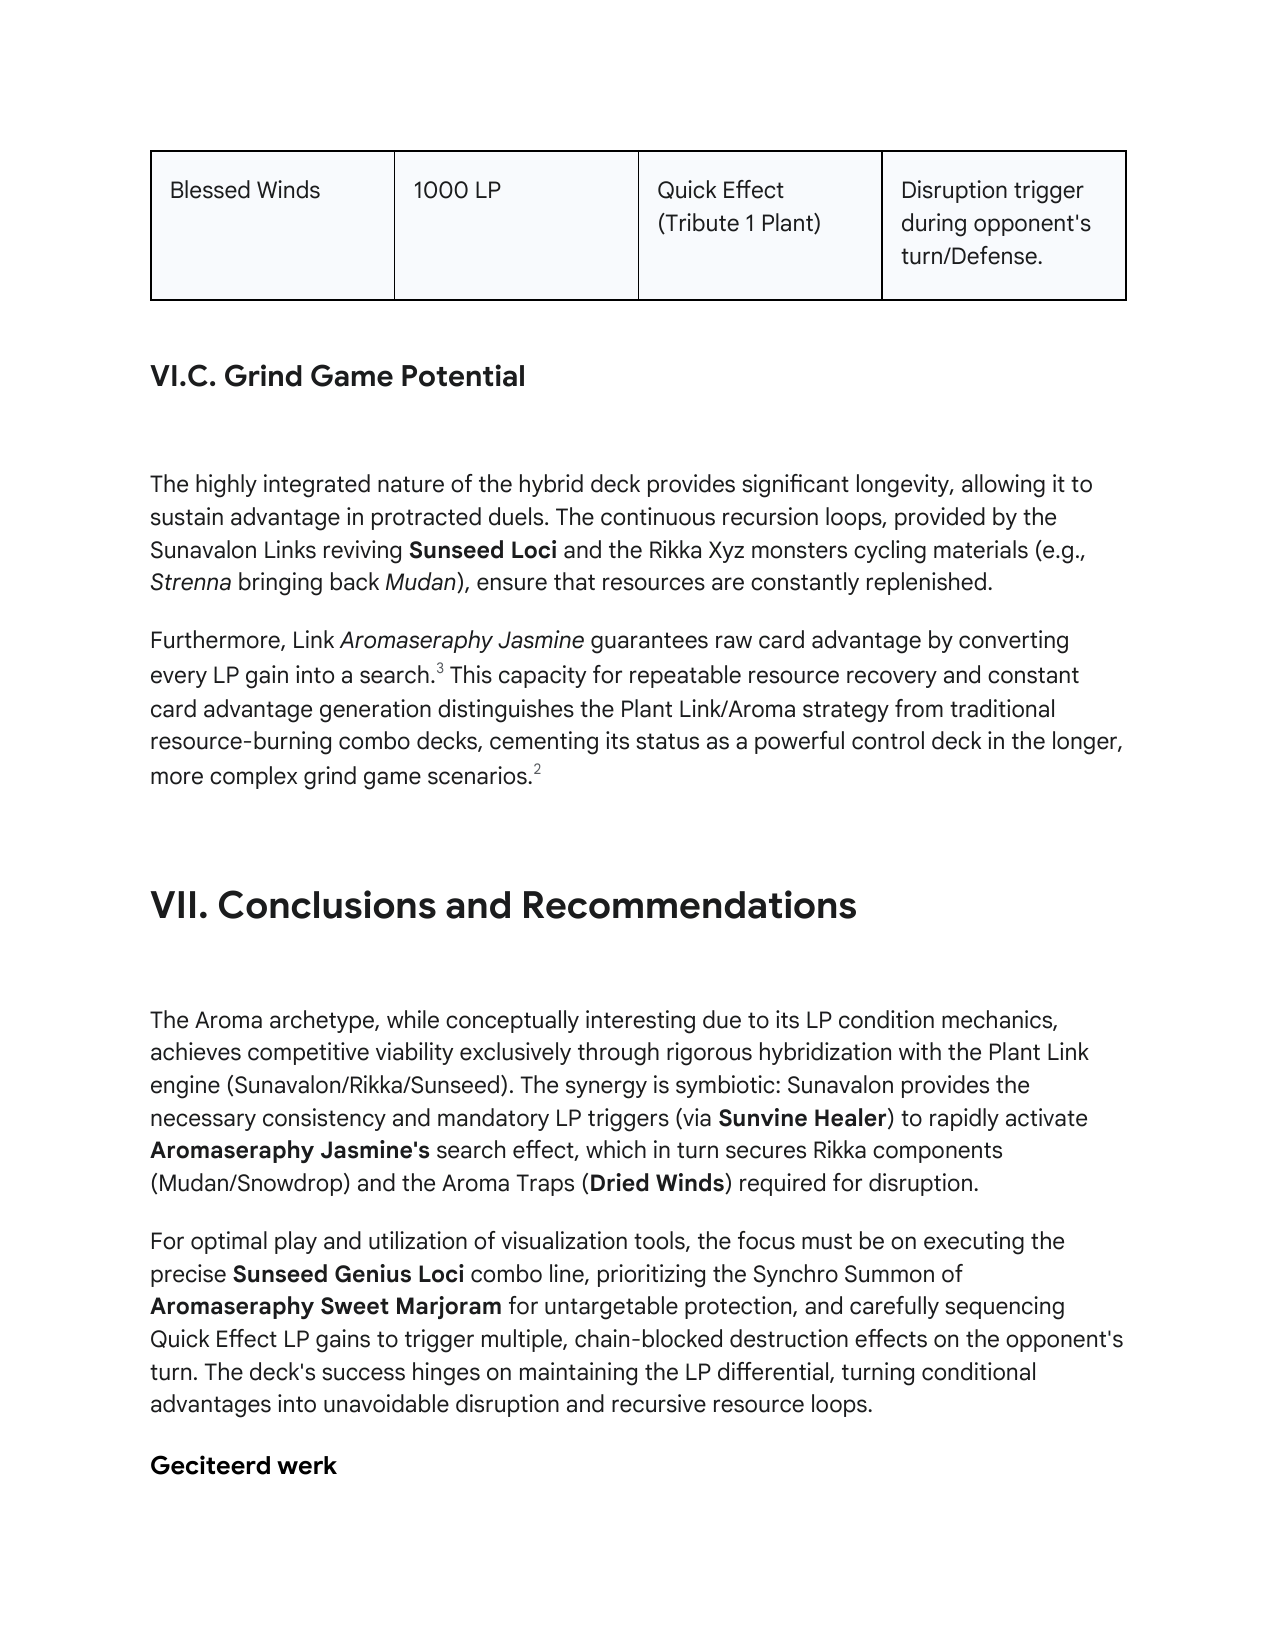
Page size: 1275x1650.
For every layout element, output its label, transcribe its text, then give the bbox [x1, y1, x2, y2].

text For optimal play and utilization of visualization tools, the focus must be on executing the precise Sunseed Genius Loci combo line, prioritizing the Synchro Summon of Aromaseraphy Sweet Marjoram for untargetable protection, and carefully sequencing Quick Effect LP gains to trigger multiple, chain-blocked destruction effects on the opponent's turn. The deck's success hinges on maintaining the LP differential, turning conditional advantages into unavoidable disruption and recursive resource loops. [150, 1227, 1125, 1419]
table_cell Quick Effect (Tribute 1 Plant) [639, 152, 881, 299]
table_cell Blessed Winds [152, 152, 394, 299]
text The Aroma archetype, while conceptually interesting due to its LP condition mechanics, achieves competitive viability exclusively through rigorous hybridization with the Plant Link engine (Sunavalon/Rikka/Sunseed). The synergy is symbiotic: Sunavalon provides the necessary consistency and mandatory LP triggers (via Sunvine Healer) to rapidly activate Aromaseraphy Jasmine's search effect, which in turn secures Rikka components (Mudan/Snowdrop) and the Aroma Traps (Dried Winds) required for disruption. [150, 1006, 1125, 1198]
text The highly integrated nature of the hybrid deck provides significant longevity, allowing it to sustain advantage in protracted duels. The continuous recursion loops, provided by the Sunavalon Links reviving Sunseed Loci and the Rikka Xyz monsters cycling materials (e.g., Strenna bringing back Mudan), ensure that resources are constantly replenished. [150, 471, 1125, 597]
subtitle VII. Conclusions and Recommendations [150, 882, 1125, 929]
subtitle Geciteerd werk [150, 1450, 1125, 1481]
table_cell Disruption trigger during opponent's turn/Defense. [883, 152, 1125, 299]
table_cell 1000 LP [395, 152, 638, 299]
subtitle VI.C. Grind Game Potential [150, 359, 1125, 395]
text Furthermore, Link Aromaseraphy Jasmine guarantees raw card advantage by converting every LP gain into a search.3 This capacity for repeatable resource recovery and constant card advantage generation distinguishes the Plant Link/Aroma strategy from traditional resource-burning combo decks, cementing its status as a powerful control deck in the longer, more complex grind game scenarios.2 [150, 626, 1125, 792]
